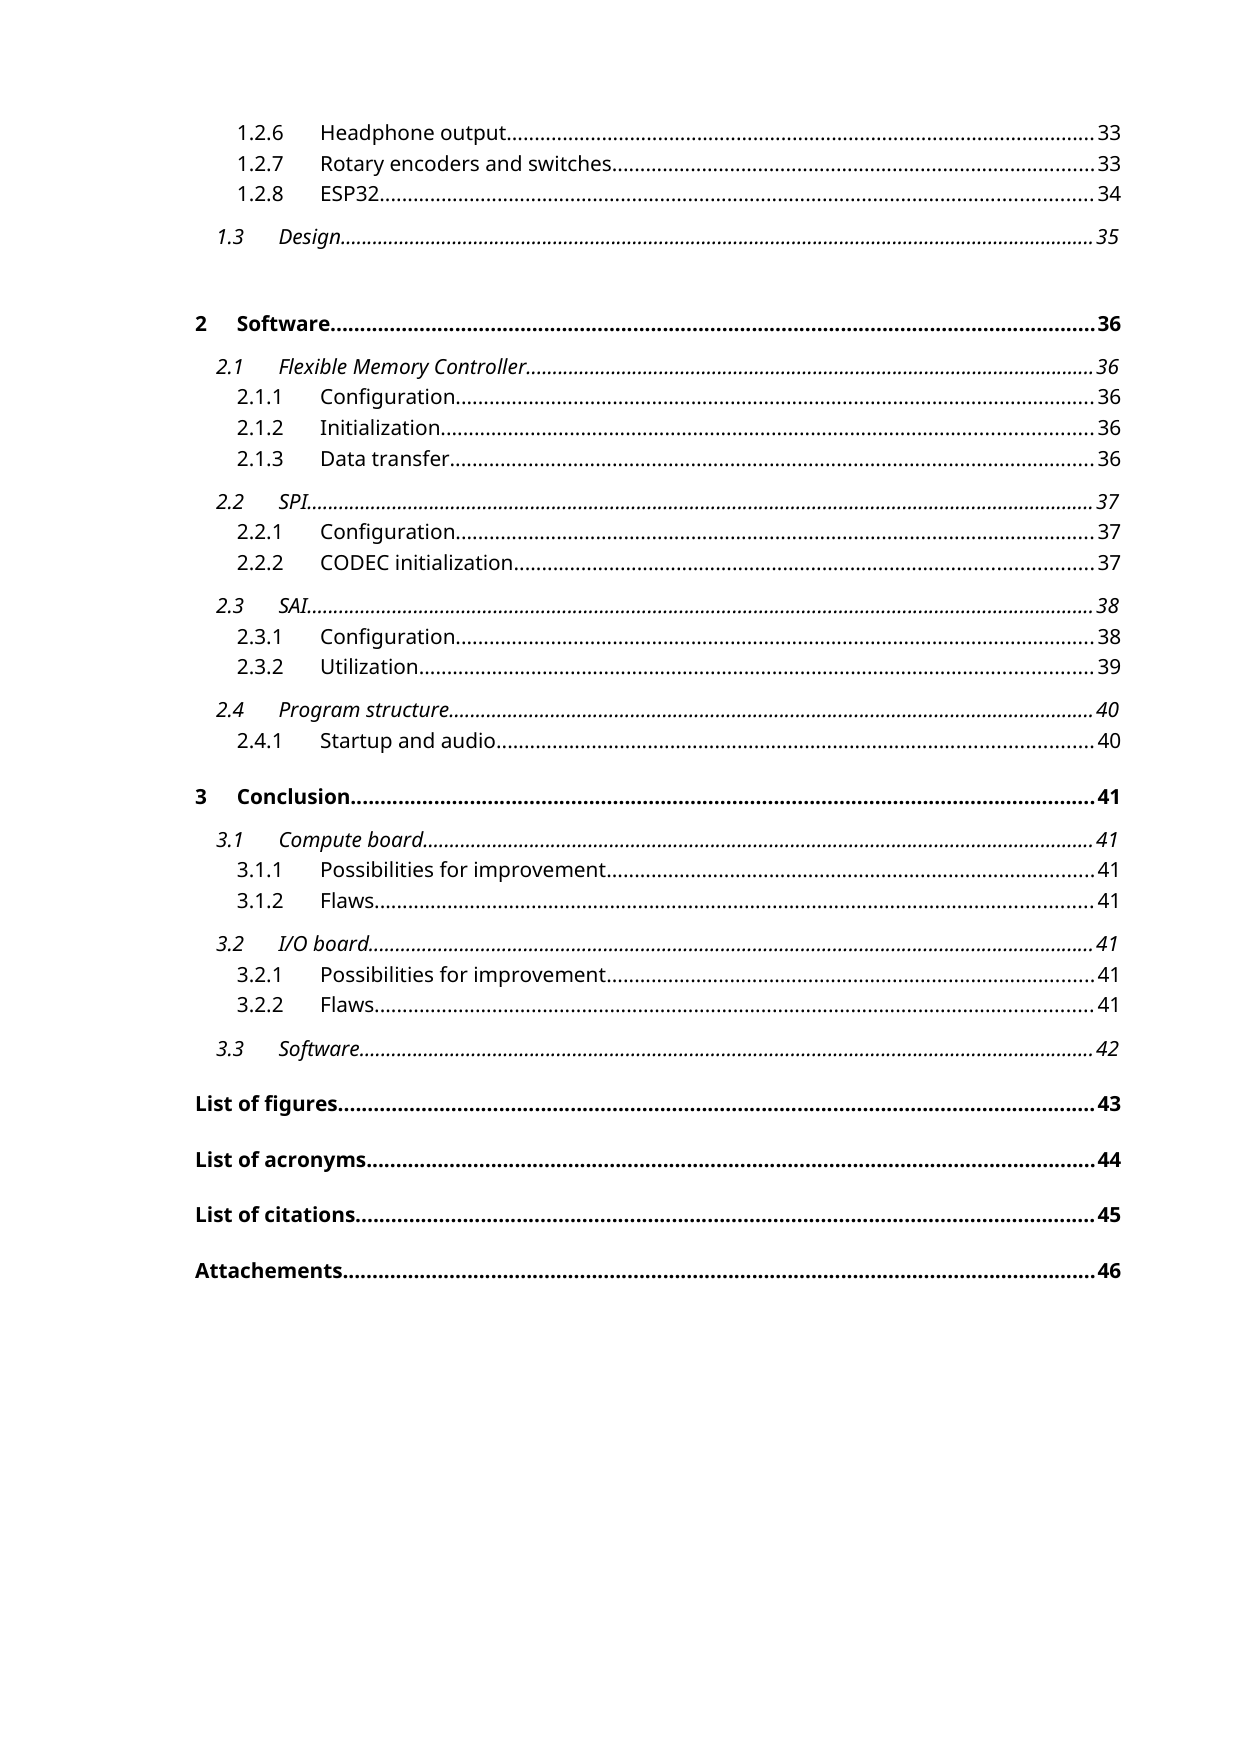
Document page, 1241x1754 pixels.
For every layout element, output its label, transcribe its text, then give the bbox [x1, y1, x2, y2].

text 3 Conclusion 41 [195, 782, 1122, 810]
text 3.3 Software 42 [216, 1034, 1122, 1062]
text 2.2.1 Configuration 37 [237, 517, 1122, 546]
text 3.1.1 Possibilities for improvement 41 [237, 856, 1122, 884]
text 3.1 Compute board 41 [216, 825, 1122, 853]
text 1.2.7 Rotary encoders and switches 33 [237, 149, 1122, 177]
text 2.4 Program structure 40 [216, 696, 1122, 724]
text List of figures 43 [195, 1089, 1122, 1118]
text List of acronyms 44 [195, 1145, 1122, 1173]
text 2.1.1 Configuration 36 [237, 382, 1122, 411]
text 2.1.3 Data transfer 36 [237, 444, 1122, 472]
text Attachements 46 [195, 1256, 1122, 1285]
text List of citations 45 [195, 1201, 1122, 1229]
text 2.3 SAI 38 [216, 591, 1122, 620]
text 1.3 Design 35 [216, 222, 1122, 251]
text 3.2 I/O board 41 [216, 929, 1122, 958]
text 3.1.2 Flaws 41 [237, 886, 1122, 915]
text 2.3.1 Configuration 38 [237, 622, 1122, 650]
text 2.1.2 Initialization 36 [237, 413, 1122, 442]
text 3.2.1 Possibilities for improvement 41 [237, 960, 1122, 988]
text 2.3.2 Utilization 39 [237, 652, 1122, 681]
text 3.2.2 Flaws 41 [237, 991, 1122, 1019]
text 2 Software 36 [195, 309, 1122, 337]
text 2.2 SPI 37 [216, 487, 1122, 515]
text 1.2.6 Headphone output 33 [237, 118, 1122, 147]
text 2.1 Flexible Memory Controller 36 [216, 352, 1122, 380]
text 2.2.2 CODEC initialization 37 [237, 548, 1122, 577]
text 2.4.1 Startup and audio 40 [237, 726, 1122, 755]
text 1.2.8 ESP32 34 [237, 179, 1122, 208]
